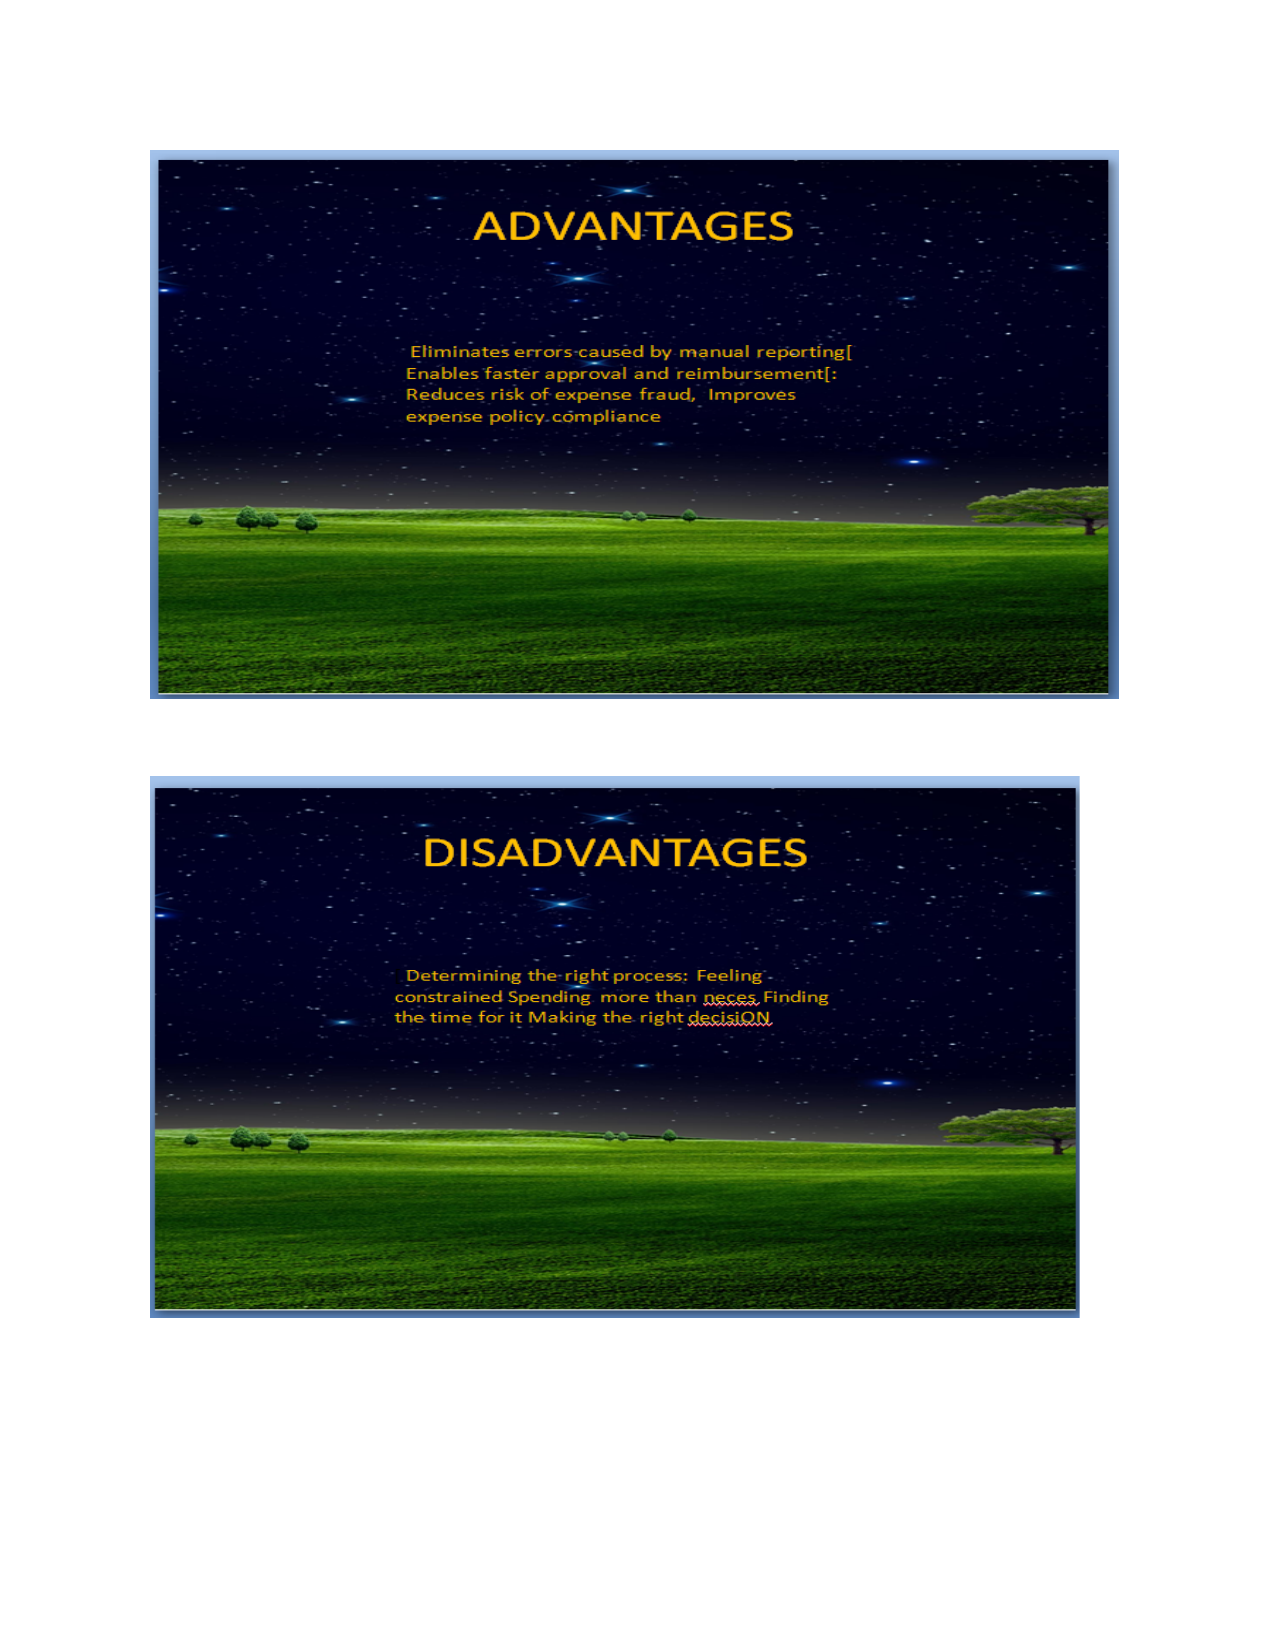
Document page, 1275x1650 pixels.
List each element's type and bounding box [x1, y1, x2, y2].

picture [150, 150, 1119, 699]
picture [150, 776, 1080, 1318]
